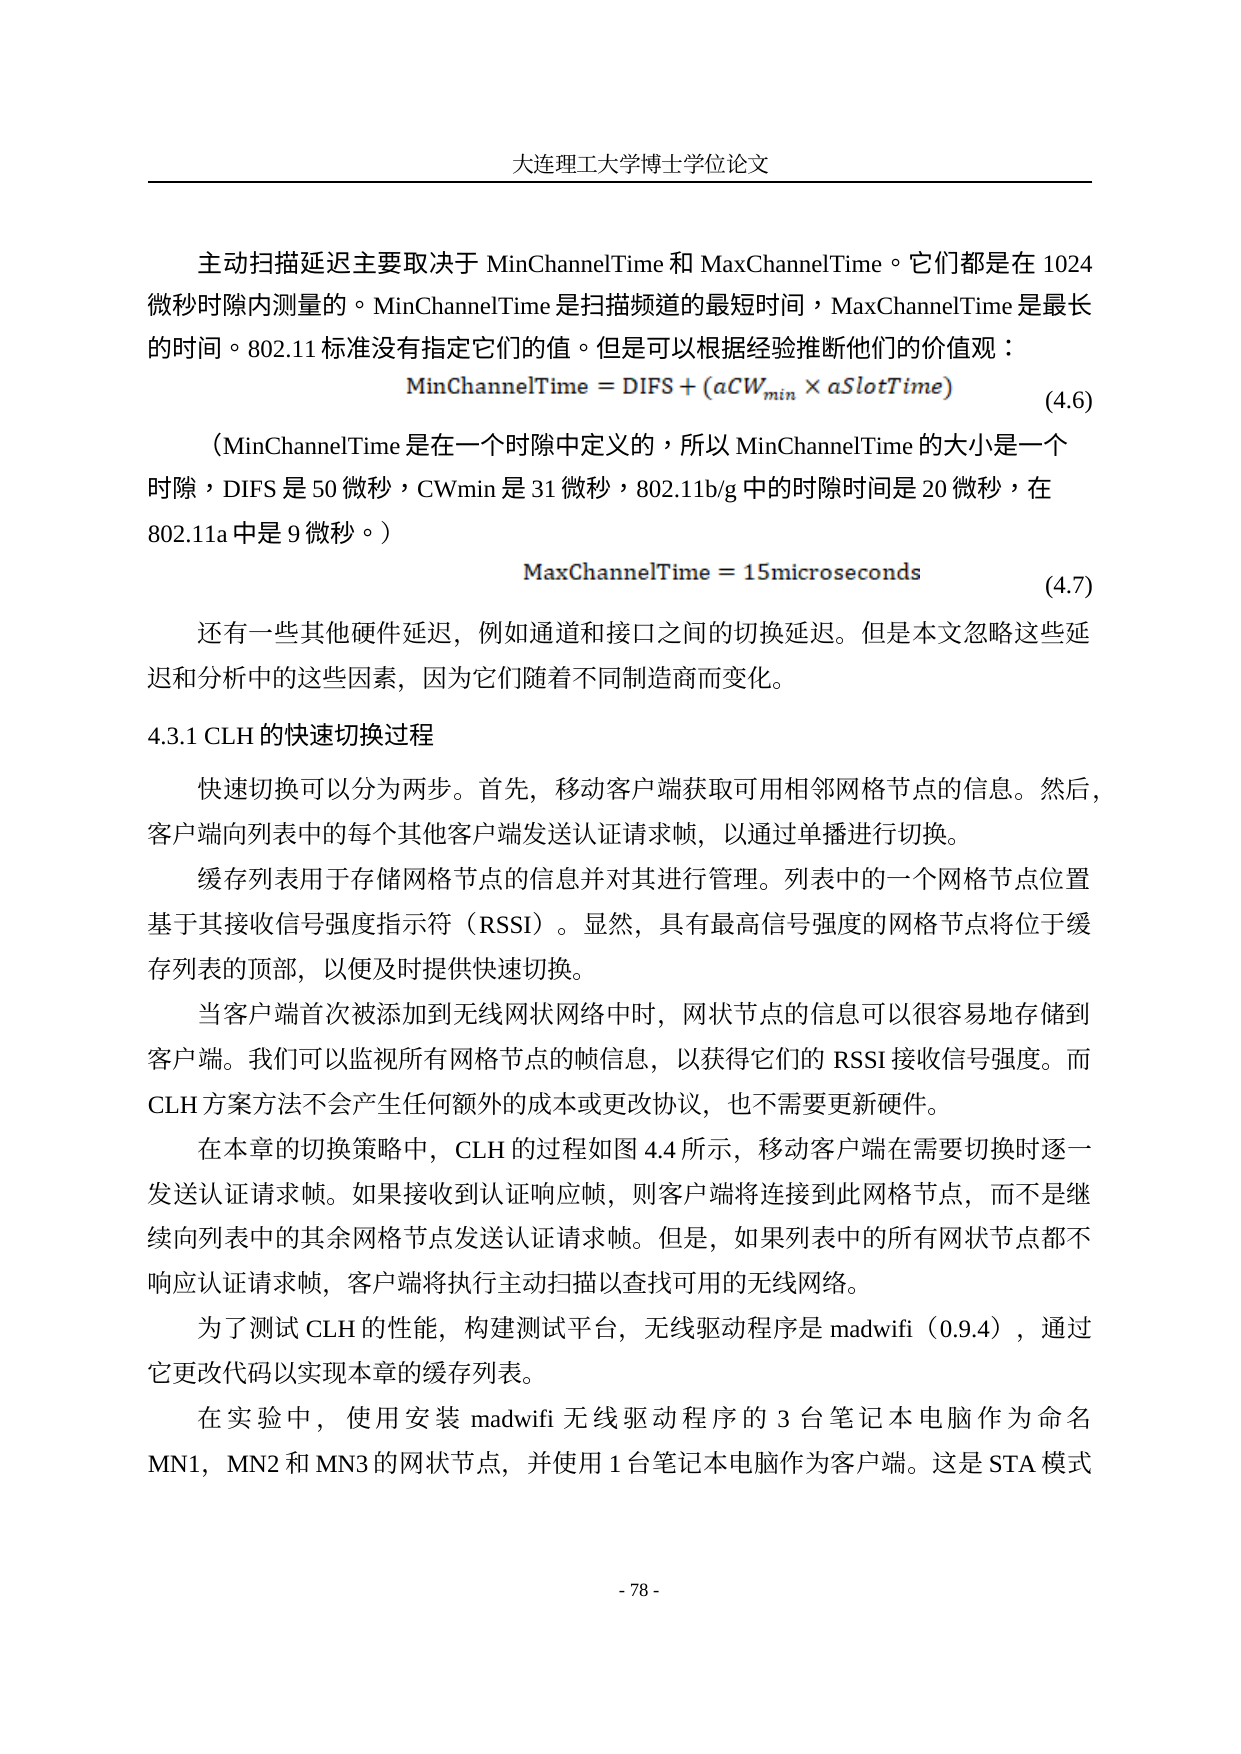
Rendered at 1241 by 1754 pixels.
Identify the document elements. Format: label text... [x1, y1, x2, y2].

picture [406, 372, 970, 408]
text 在本章的切换策略中，CLH的过程如图4.4所示，移动客户端在需要切换时逐一发送认证请求帧。如果接收到认证响应帧，则客户端将连接到此网格节点，而不是继续向列表中的其余网格节点发送认证请求帧。但是，如果列表中的所有网状节点都不响应认证请求帧，客户端将执行主动扫描以查找可用的无线网络。 [148, 1129, 1092, 1300]
text 缓存列表用于存储网格节点的信息并对其进行管理。列表中的一个网格节点位置基于其接收信号强度指示符（RSSI）。显然，具有最高信号强度的网格节点将位于缓存列表的顶部，以便及时提供快速切换。 [148, 860, 1092, 986]
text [148, 1399, 1092, 1479]
text 为了测试CLH的性能，构建测试平台，无线驱动程序是madwifi（0.9.4），通过它更改代码以实现本章的缓存列表。 [148, 1309, 1092, 1390]
text （MinChannelTime是在一个时隙中定义的，所以MinChannelTime的大小是一个时隙，DIFS是50微秒，CWmin是31微秒，802.11b/g中的时隙时间是20微秒，在802.11a中是9微秒。） [148, 428, 1092, 549]
subtitle 4.3.1 CLH的快速切换过程 [148, 716, 1092, 752]
text 快速切换可以分为两步。首先，移动客户端获取可用相邻网格节点的信息。然后，客户端向列表中的每个其他客户端发送认证请求帧，以通过单播进行切换。 [148, 770, 1092, 851]
text 主动扫描延迟主要取决于MinChannelTime和MaxChannelTime。它们都是在1024微秒时隙内测量的。MinChannelTime是扫描频道的最短时间，MaxChannelTime是最长的时间。802.11标准没有指定它们的值。但是可以根据经验推断他们的价值观： [148, 245, 1092, 364]
picture [523, 558, 920, 594]
text 还有一些其他硬件延迟，例如通道和接口之间的切换延迟。但是本文忽略这些延迟和分析中的这些因素，因为它们随着不同制造商而变化。 [148, 613, 1092, 694]
text 当客户端首次被添加到无线网状网络中时，网状节点的信息可以很容易地存储到客户端。我们可以监视所有网格节点的帧信息，以获得它们的RSSI接收信号强度。而CLH方案方法不会产生任何额外的成本或更改协议，也不需要更新硬件。 [148, 995, 1092, 1120]
